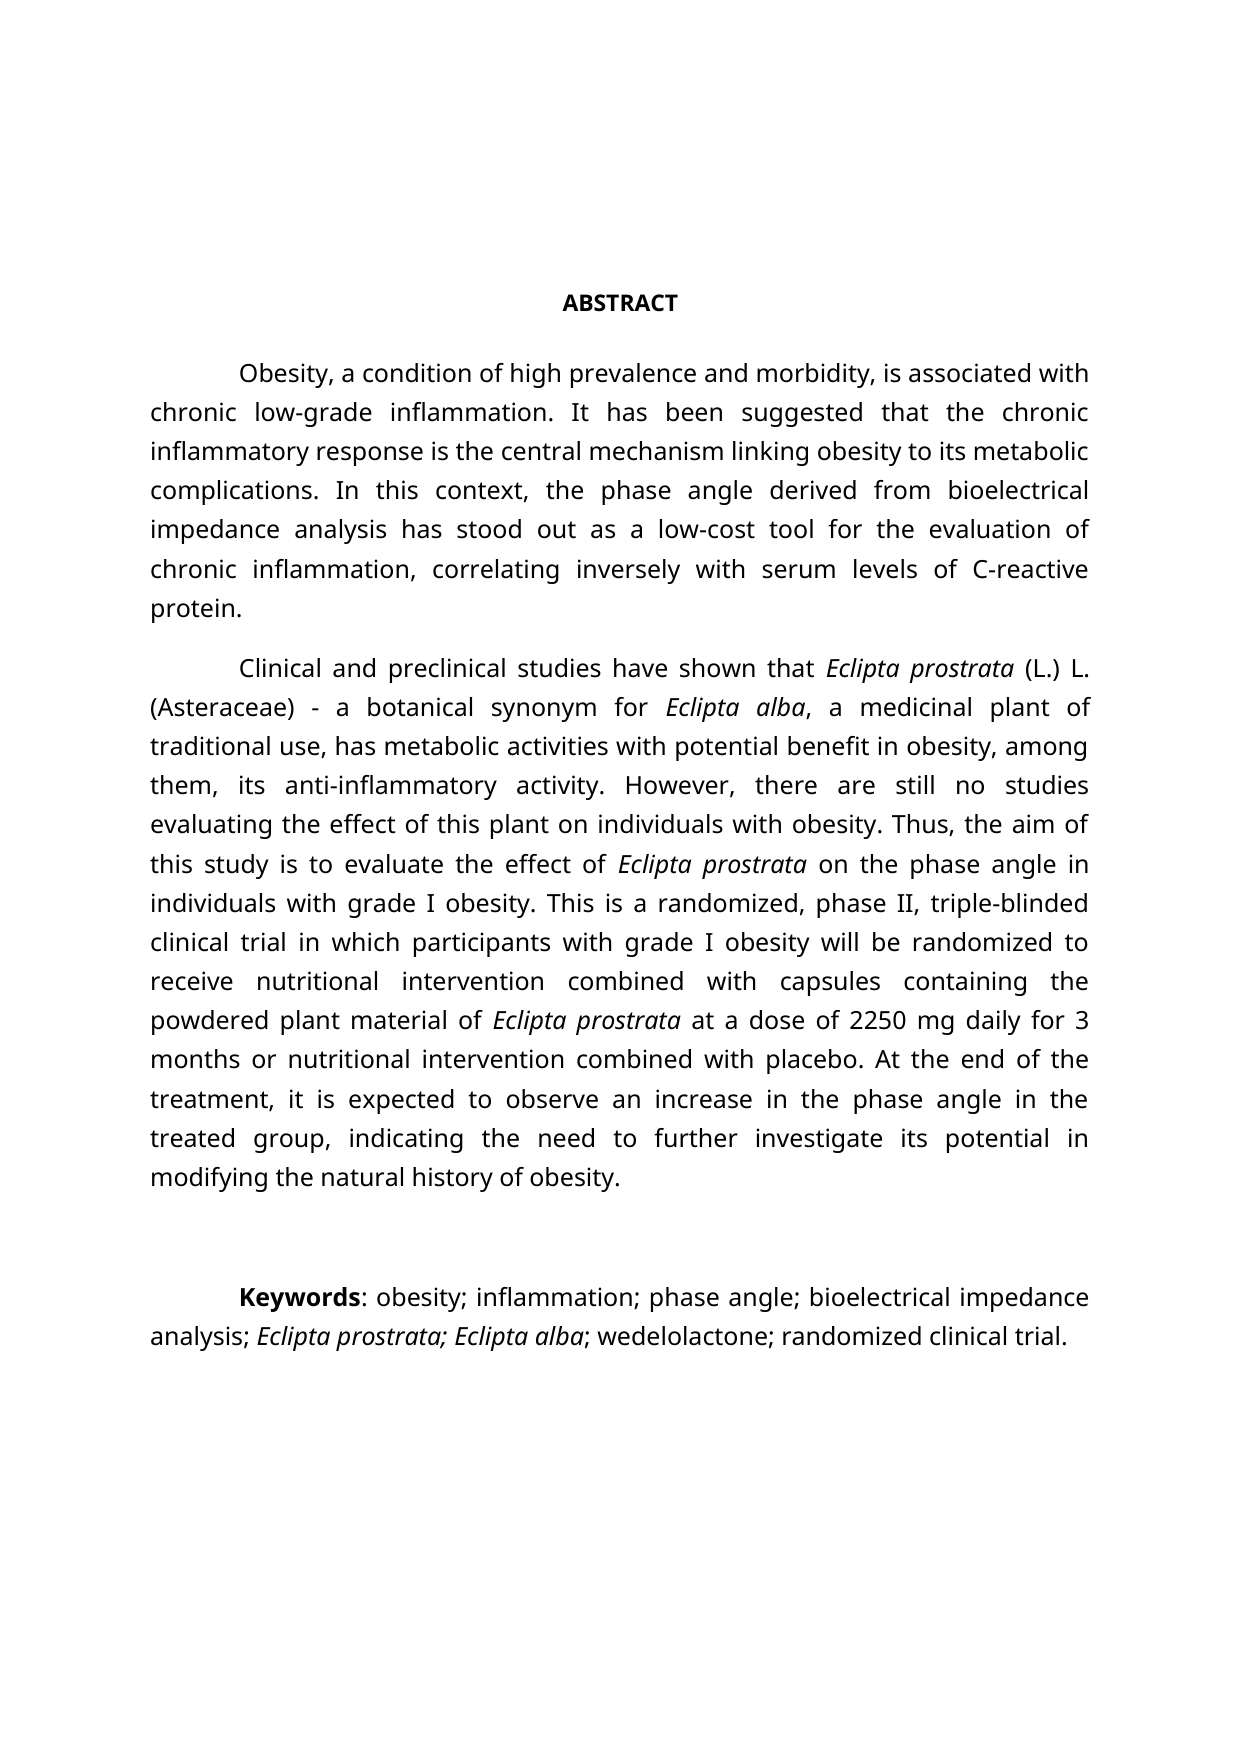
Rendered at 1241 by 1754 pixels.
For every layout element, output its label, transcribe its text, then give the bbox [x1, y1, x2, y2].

text Keywords: obesity; inflammation; phase angle; bioelectrical impedance analysis; Eclipta prostrata; Eclipta alba; wedelolactone; randomized clinical trial. [150, 1280, 1090, 1353]
text Obesity, a condition of high prevalence and morbidity, is associated with chronic low-grade inflammation. It has been suggested that the chronic inflammatory response is the central mechanism linking obesity to its metabolic complications. In this context, the phase angle derived from bioelectrical impedance analysis has stood out as a low-cost tool for the evaluation of chronic inflammation, correlating inversely with serum levels of C-reactive protein. [150, 356, 1090, 624]
text Clinical and preclinical studies have shown that Eclipta prostrata (L.) L. (Asteraceae) - a botanical synonym for Eclipta alba, a medicinal plant of traditional use, has metabolic activities with potential benefit in obesity, among them, its anti-inflammatory activity. However, there are still no studies evaluating the effect of this plant on individuals with obesity. Thus, the aim of this study is to evaluate the effect of Eclipta prostrata on the phase angle in individuals with grade I obesity. This is a randomized, phase II, triple-blinded clinical trial in which participants with grade I obesity will be randomized to receive nutritional intervention combined with capsules containing the powdered plant material of Eclipta prostrata at a dose of 2250 mg daily for 3 months or nutritional intervention combined with placebo. At the end of the treatment, it is expected to observe an increase in the phase angle in the treated group, indicating the need to further investigate its potential in modifying the natural history of obesity. [150, 651, 1090, 1194]
subtitle ABSTRACT [150, 287, 1090, 318]
